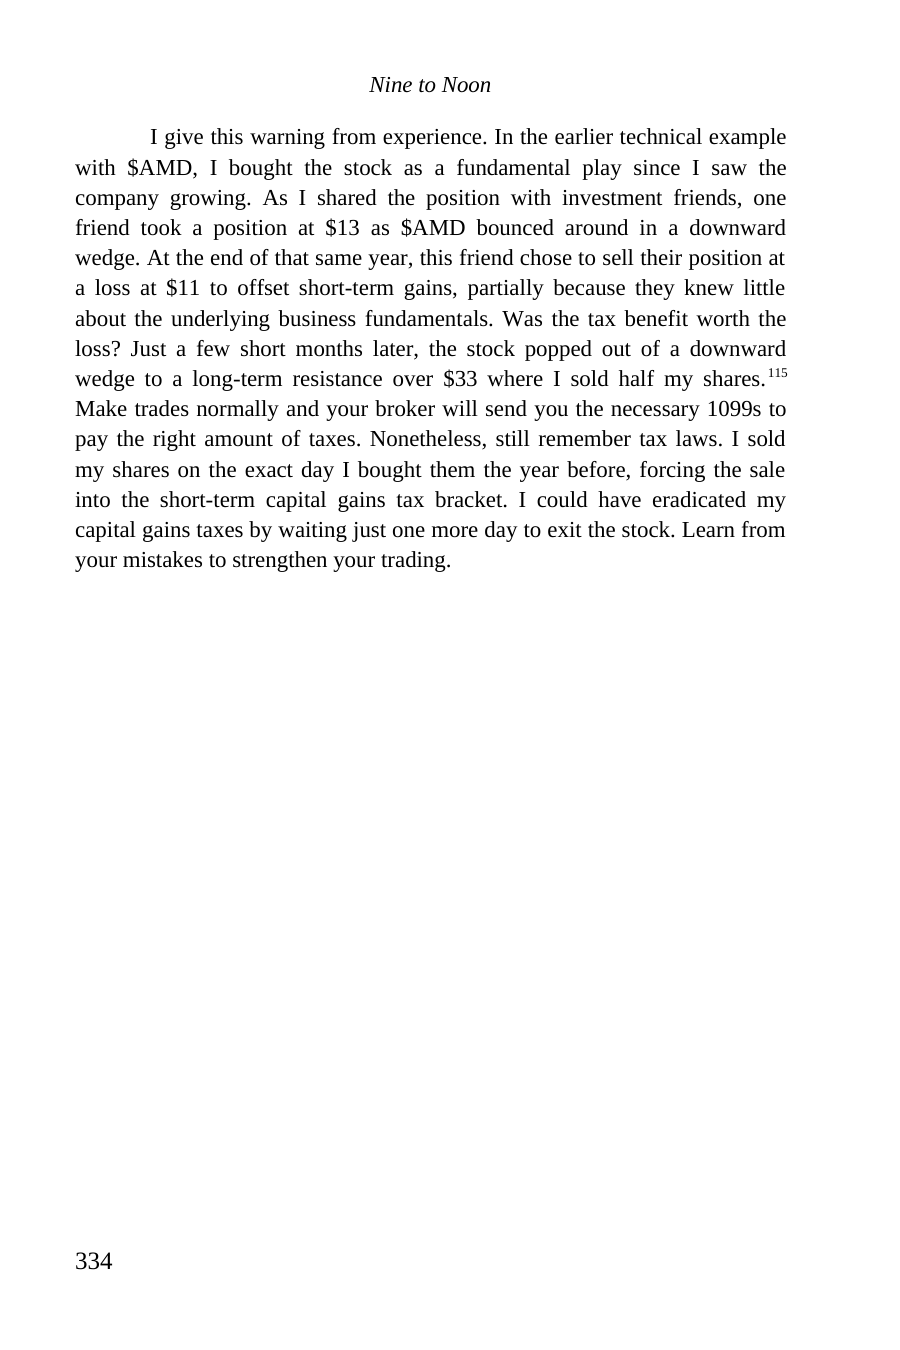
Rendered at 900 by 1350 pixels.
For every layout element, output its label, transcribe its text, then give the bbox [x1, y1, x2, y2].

text I give this warning from experience. In the earlier technical example with $AMD, I bought the stock as a fundamental play since I saw the company growing. As I shared the position with investment friends, one friend took a position at $13 as $AMD bounced around in a downward wedge. At the end of that same year, this friend chose to sell their position at a loss at $11 to offset short-term gains, partially because they knew little about the underlying business fundamentals. Was the tax benefit worth the loss? Just a few short months later, the stock popped out of a downward wedge to a long-term resistance over $33 where I sold half my shares.115 Make trades normally and your broker will send you the necessary 1099s to pay the right amount of taxes. Nonetheless, still remember tax laws. I sold my shares on the exact day I bought them the year before, forcing the sale into the short-term capital gains tax bracket. I could have eradicated my capital gains taxes by waiting just one more day to exit the stock. Learn from your mistakes to strengthen your trading. [75, 123, 787, 573]
